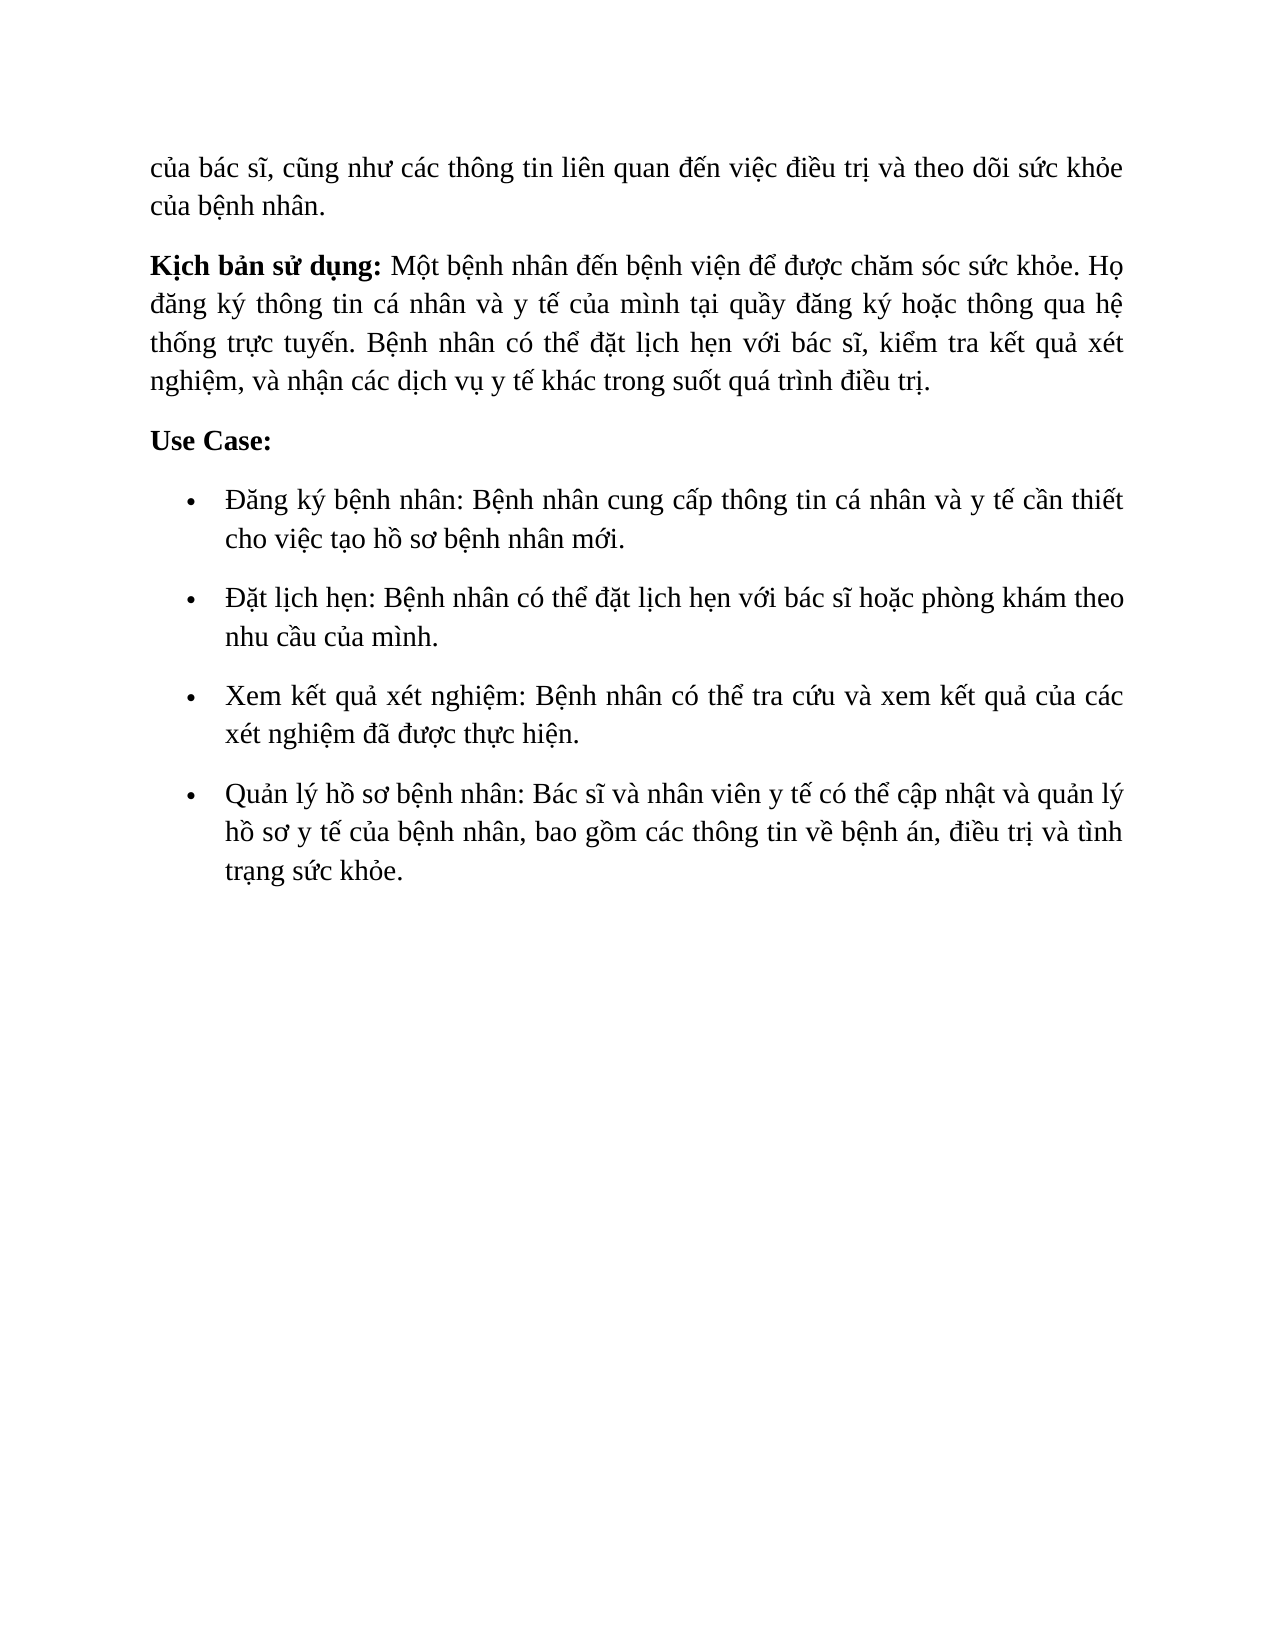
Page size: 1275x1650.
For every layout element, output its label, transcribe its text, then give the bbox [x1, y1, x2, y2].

list Xem kết quả xét nghiệm: Bệnh nhân có thể tra cứu và xem kết quả của các xét nghiệm đã được thực hiện. [187, 678, 1125, 750]
list Quản lý hồ sơ bệnh nhân: Bác sĩ và nhân viên y tế có thể cập nhật và quản lý hồ sơ y tế của bệnh nhân, bao gồm các thông tin về bệnh án, điều trị và tình trạng sức khỏe. [187, 776, 1125, 887]
list Đặt lịch hẹn: Bệnh nhân có thể đặt lịch hẹn với bác sĩ hoặc phòng khám theo nhu cầu của mình. [187, 580, 1125, 652]
list Đăng ký bệnh nhân: Bệnh nhân cung cấp thông tin cá nhân và y tế cần thiết cho việc tạo hồ sơ bệnh nhân mới. [187, 482, 1125, 554]
text Use Case: [150, 423, 1125, 456]
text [150, 150, 1125, 222]
text Kịch bản sử dụng: Một bệnh nhân đến bệnh viện để được chăm sóc sức khỏe. Họ đăng ký thông tin cá nhân và y tế của mình tại quầy đăng ký hoặc thông qua hệ thống trực tuyến. Bệnh nhân có thể đặt lịch hẹn với bác sĩ, kiểm tra kết quả xét nghiệm, và nhận các dịch vụ y tế khác trong suốt quá trình điều trị. [150, 248, 1125, 397]
